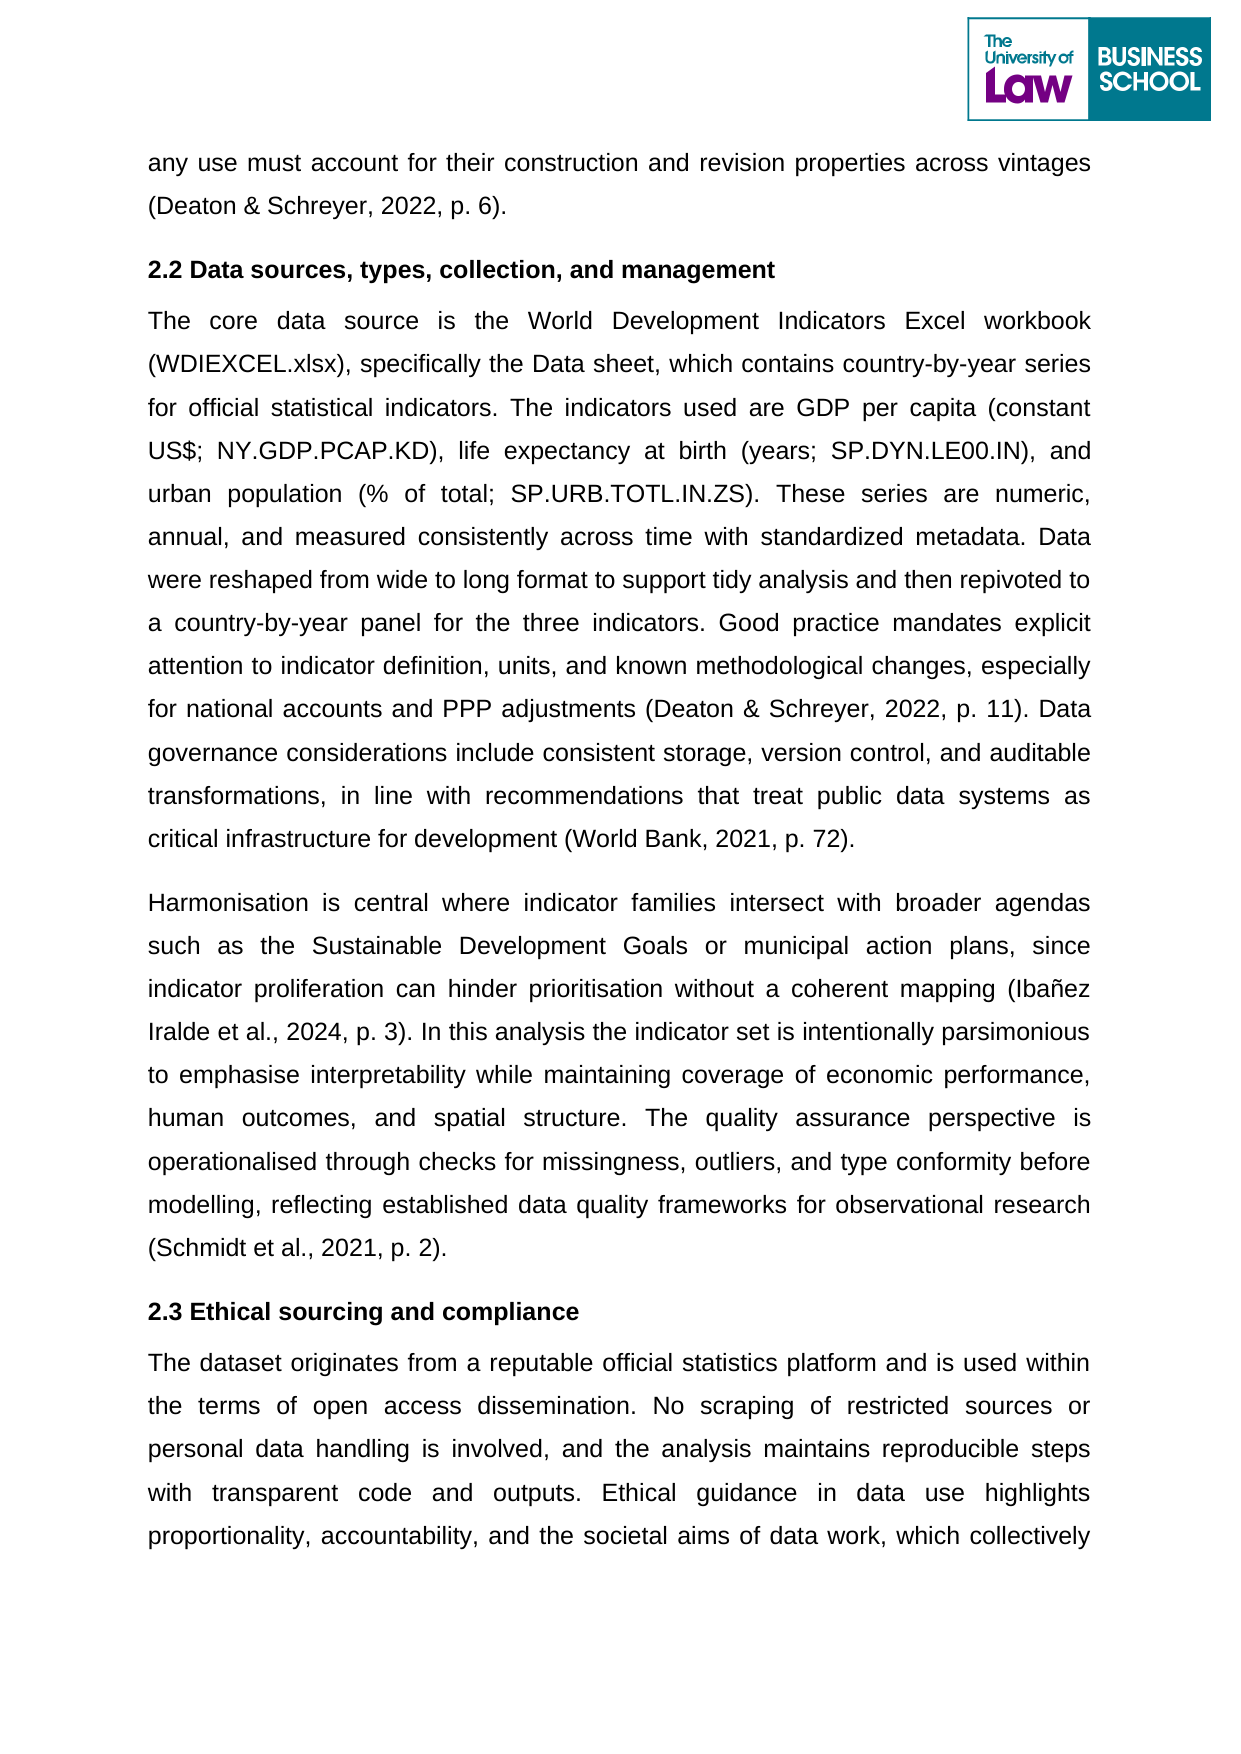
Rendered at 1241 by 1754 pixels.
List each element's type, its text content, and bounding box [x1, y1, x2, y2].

text The core data source is the World Development Indicators Excel workbook (WDIEXCEL.xlsx), specifically the Data sheet, which contains country-by-year series for official statistical indicators. The indicators used are GDP per capita (constant US$; NY.GDP.PCAP.KD), life expectancy at birth (years; SP.DYN.LE00.IN), and urban population (% of total; SP.URB.TOTL.IN.ZS). These series are numeric, annual, and measured consistently across time with standardized metadata. Data were reshaped from wide to long format to support tidy analysis and then repivoted to a country-by-year panel for the three indicators. Good practice mandates explicit attention to indicator definition, units, and known methodological changes, especially for national accounts and PPP adjustments (Deaton & Schreyer, 2022, p. 11). Data governance considerations include consistent storage, version control, and auditable transformations, in line with recommendations that treat public data systems as critical infrastructure for development (World Bank, 2021, p. 72). [148, 306, 1092, 852]
picture [967, 17, 1211, 121]
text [148, 148, 1092, 219]
subtitle 2.3 Ethical sourcing and compliance [148, 1297, 1092, 1325]
text Harmonisation is central where indicator families intersect with broader agendas such as the Sustainable Development Goals or municipal action plans, since indicator proliferation can hinder prioritisation without a coherent mapping (Ibañez Iralde et al., 2024, p. 3). In this analysis the indicator set is intentionally parsimonious to emphasise interpretability while maintaining coverage of economic performance, human outcomes, and spatial structure. The quality assurance perspective is operationalised through checks for missingness, outliers, and type conformity before modelling, reflecting established data quality frameworks for observational research (Schmidt et al., 2021, p. 2). [148, 888, 1092, 1261]
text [148, 1348, 1092, 1549]
subtitle 2.2 Data sources, types, collection, and management [148, 255, 1092, 283]
